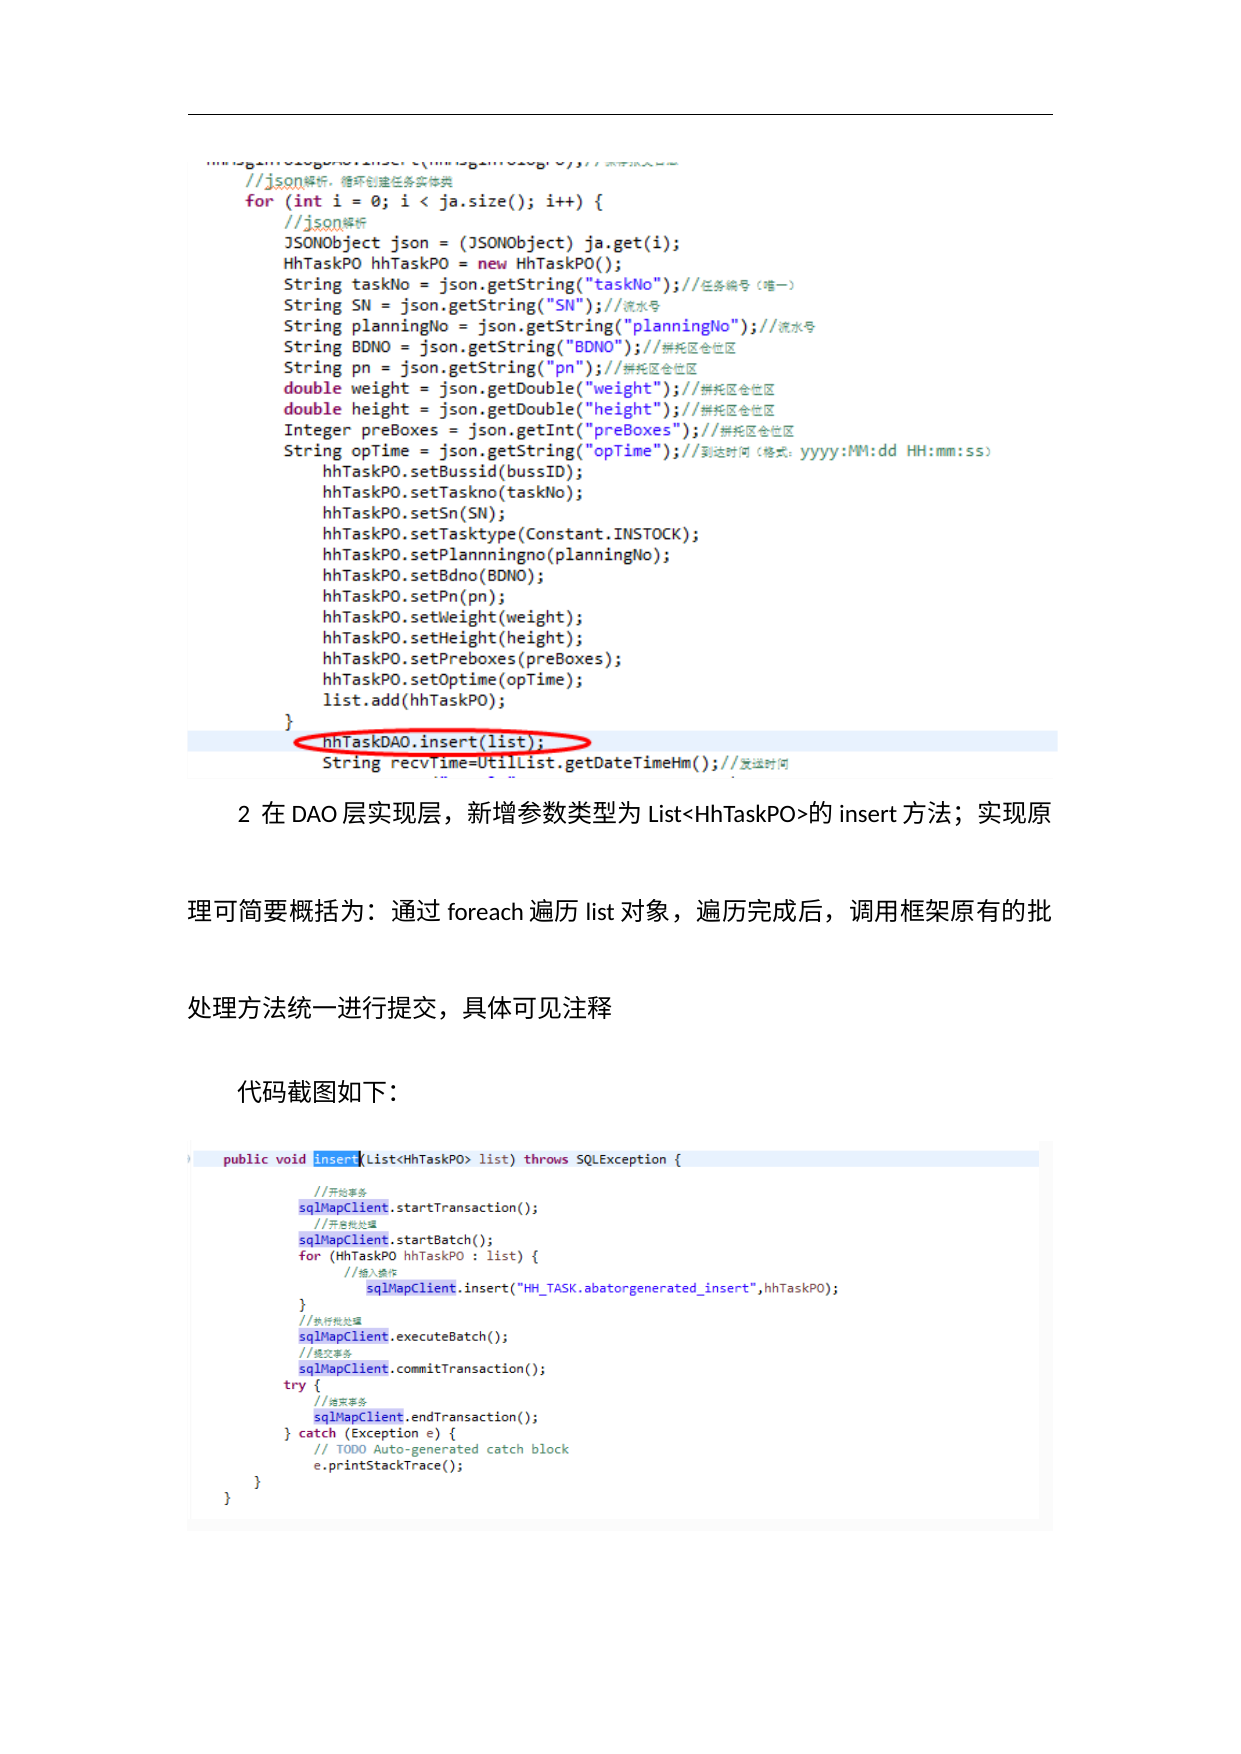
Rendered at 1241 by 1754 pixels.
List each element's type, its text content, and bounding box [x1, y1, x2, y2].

picture [187, 1140, 1039, 1519]
picture [187, 162, 1058, 778]
text 代码截图如下： [187, 1058, 1053, 1123]
text 2 在DAO层实现层，新增参数类型为List<HhTaskPO>的 insert方法；实现原理可简要概括为：通过foreach遍历list对象，遍历完成后，调用框架原有的批处理方法统一进行提交，具体可见注释 [187, 779, 1053, 1039]
